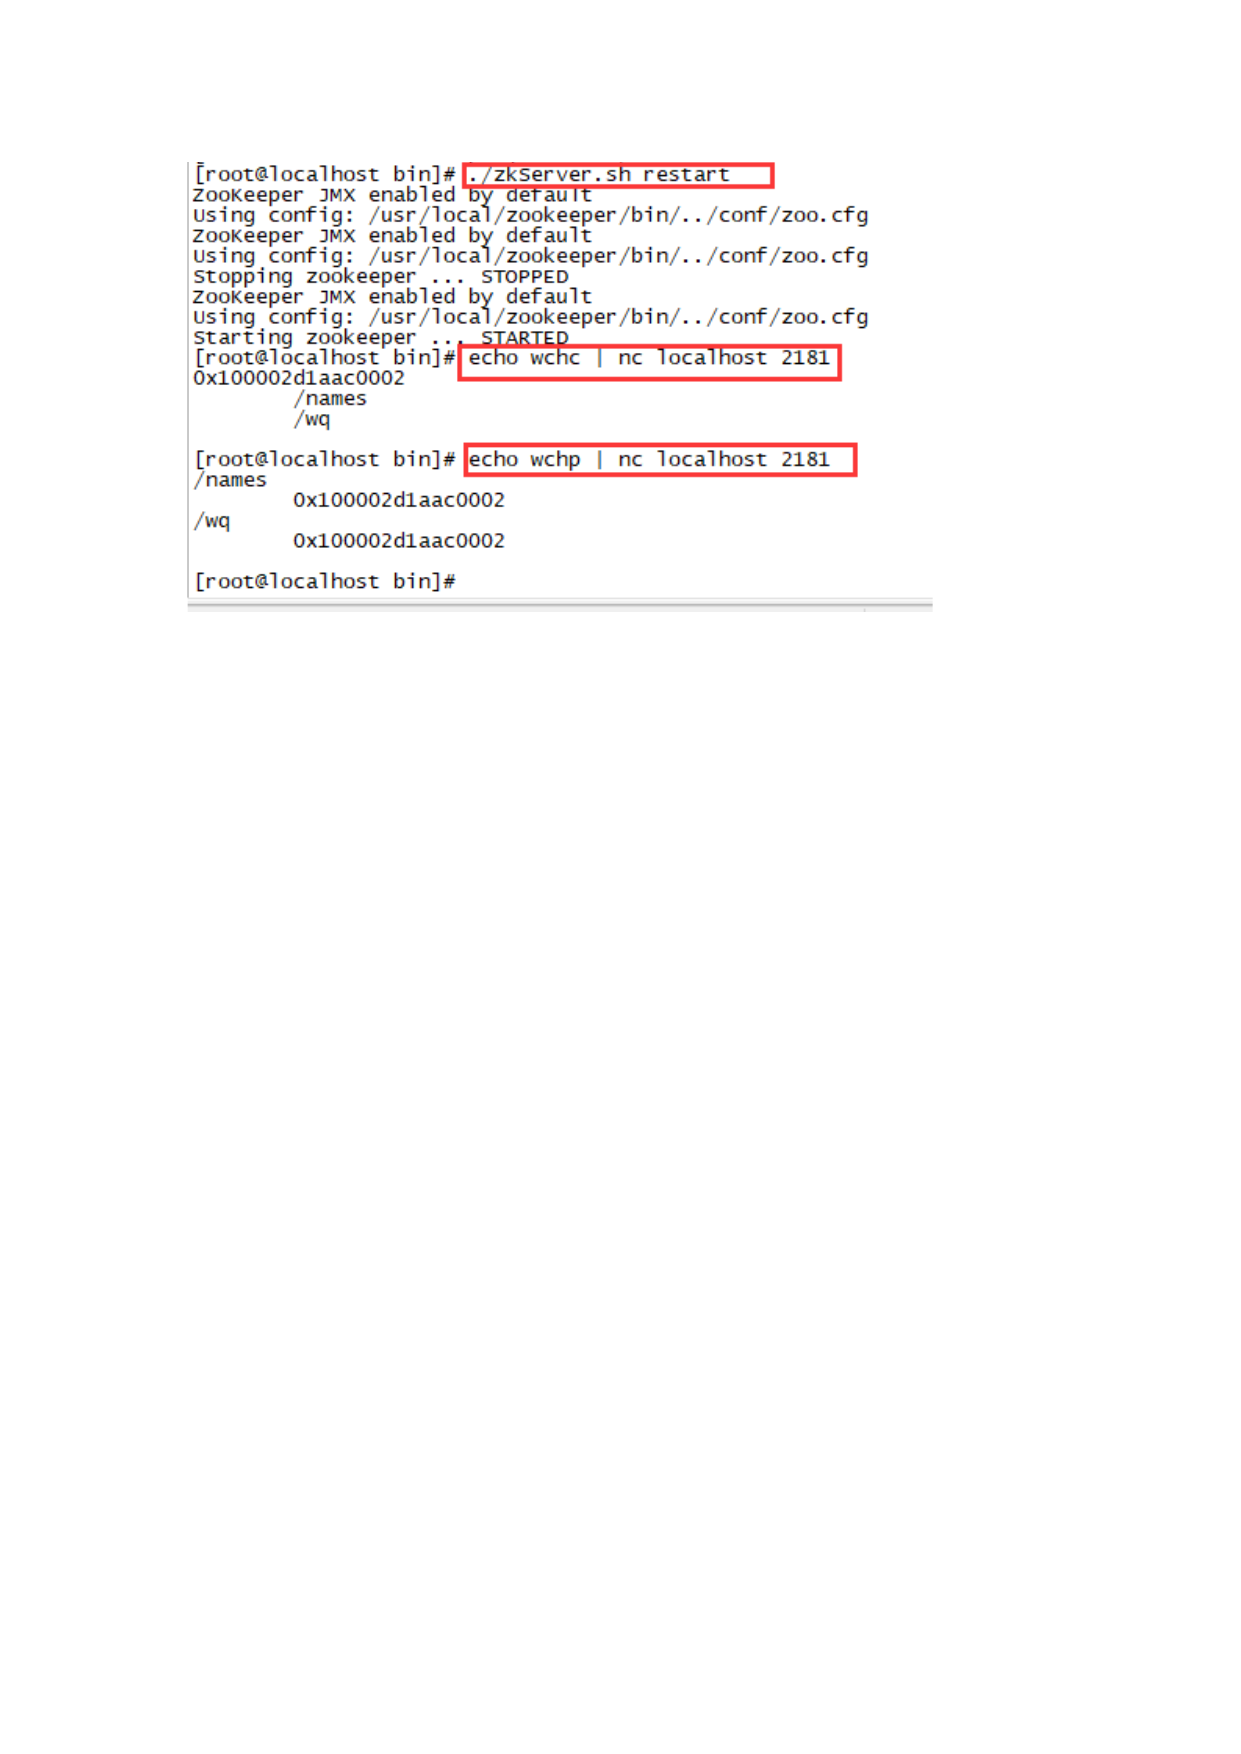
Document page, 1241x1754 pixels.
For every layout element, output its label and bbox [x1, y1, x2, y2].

picture [187, 162, 933, 612]
